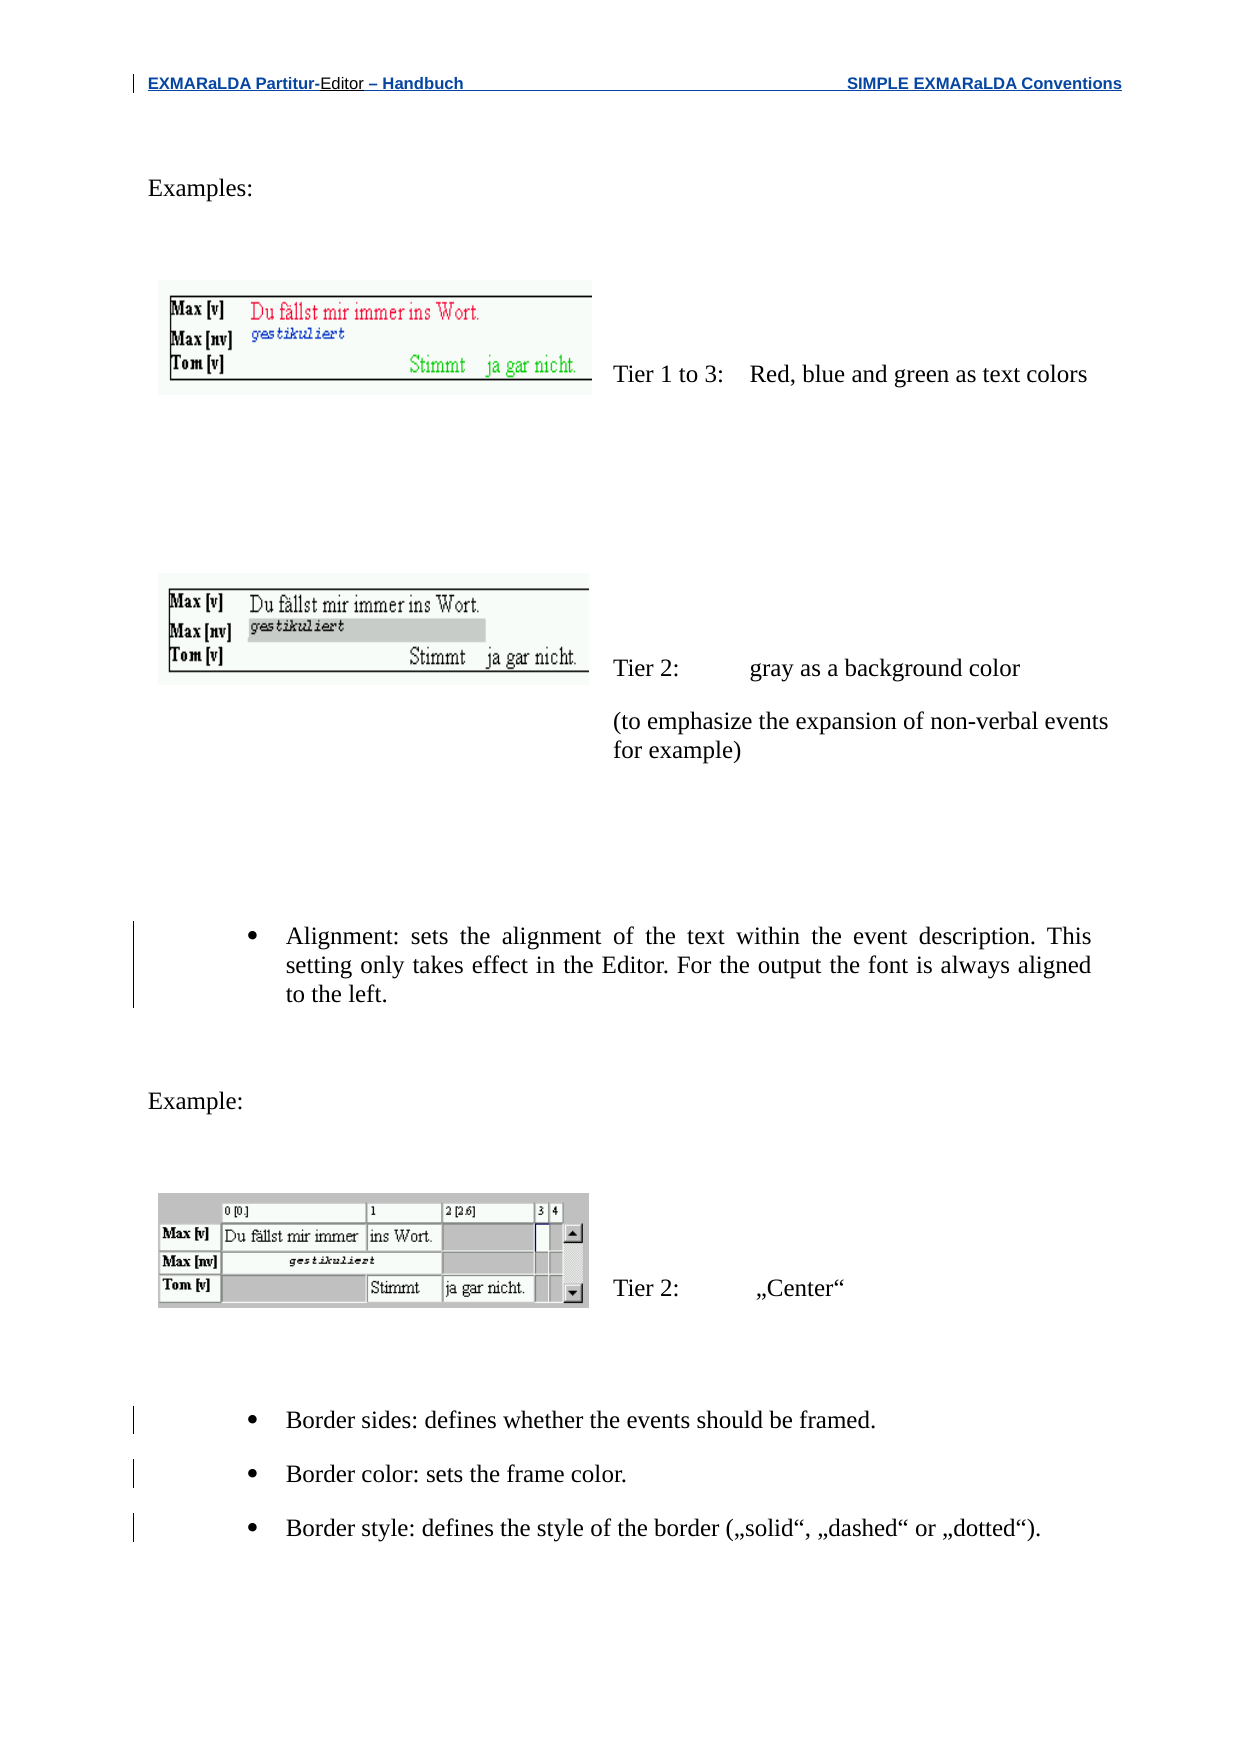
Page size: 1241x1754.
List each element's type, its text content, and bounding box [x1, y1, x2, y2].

table_header [148, 280, 602, 574]
list Border style: defines the style of the border („solid“, „dashed“ or „dotted“). [248, 1513, 1093, 1542]
table_cell Tier 2: gray as a background color (to emphasize the expansion of non-verbal events for example) [602, 574, 1133, 843]
table_cell [148, 574, 602, 843]
picture [158, 280, 592, 395]
list Alignment: sets the alignment of the text within the event description. This setting only takes effect in the Editor. For the output the font is always aligned to the left. [248, 921, 1093, 1008]
table_header Tier 2: „Center“ [602, 1194, 1133, 1327]
list Border color: sets the frame color. [248, 1459, 1093, 1488]
picture [158, 1193, 589, 1308]
picture [158, 573, 589, 685]
text Example: [148, 1086, 1093, 1115]
list Border sides: defines whether the events should be framed. [248, 1406, 1093, 1434]
table_header Tier 1 to 3: Red, blue and green as text colors [602, 280, 1133, 574]
text Examples: [148, 173, 1093, 201]
table_header [148, 1194, 602, 1327]
